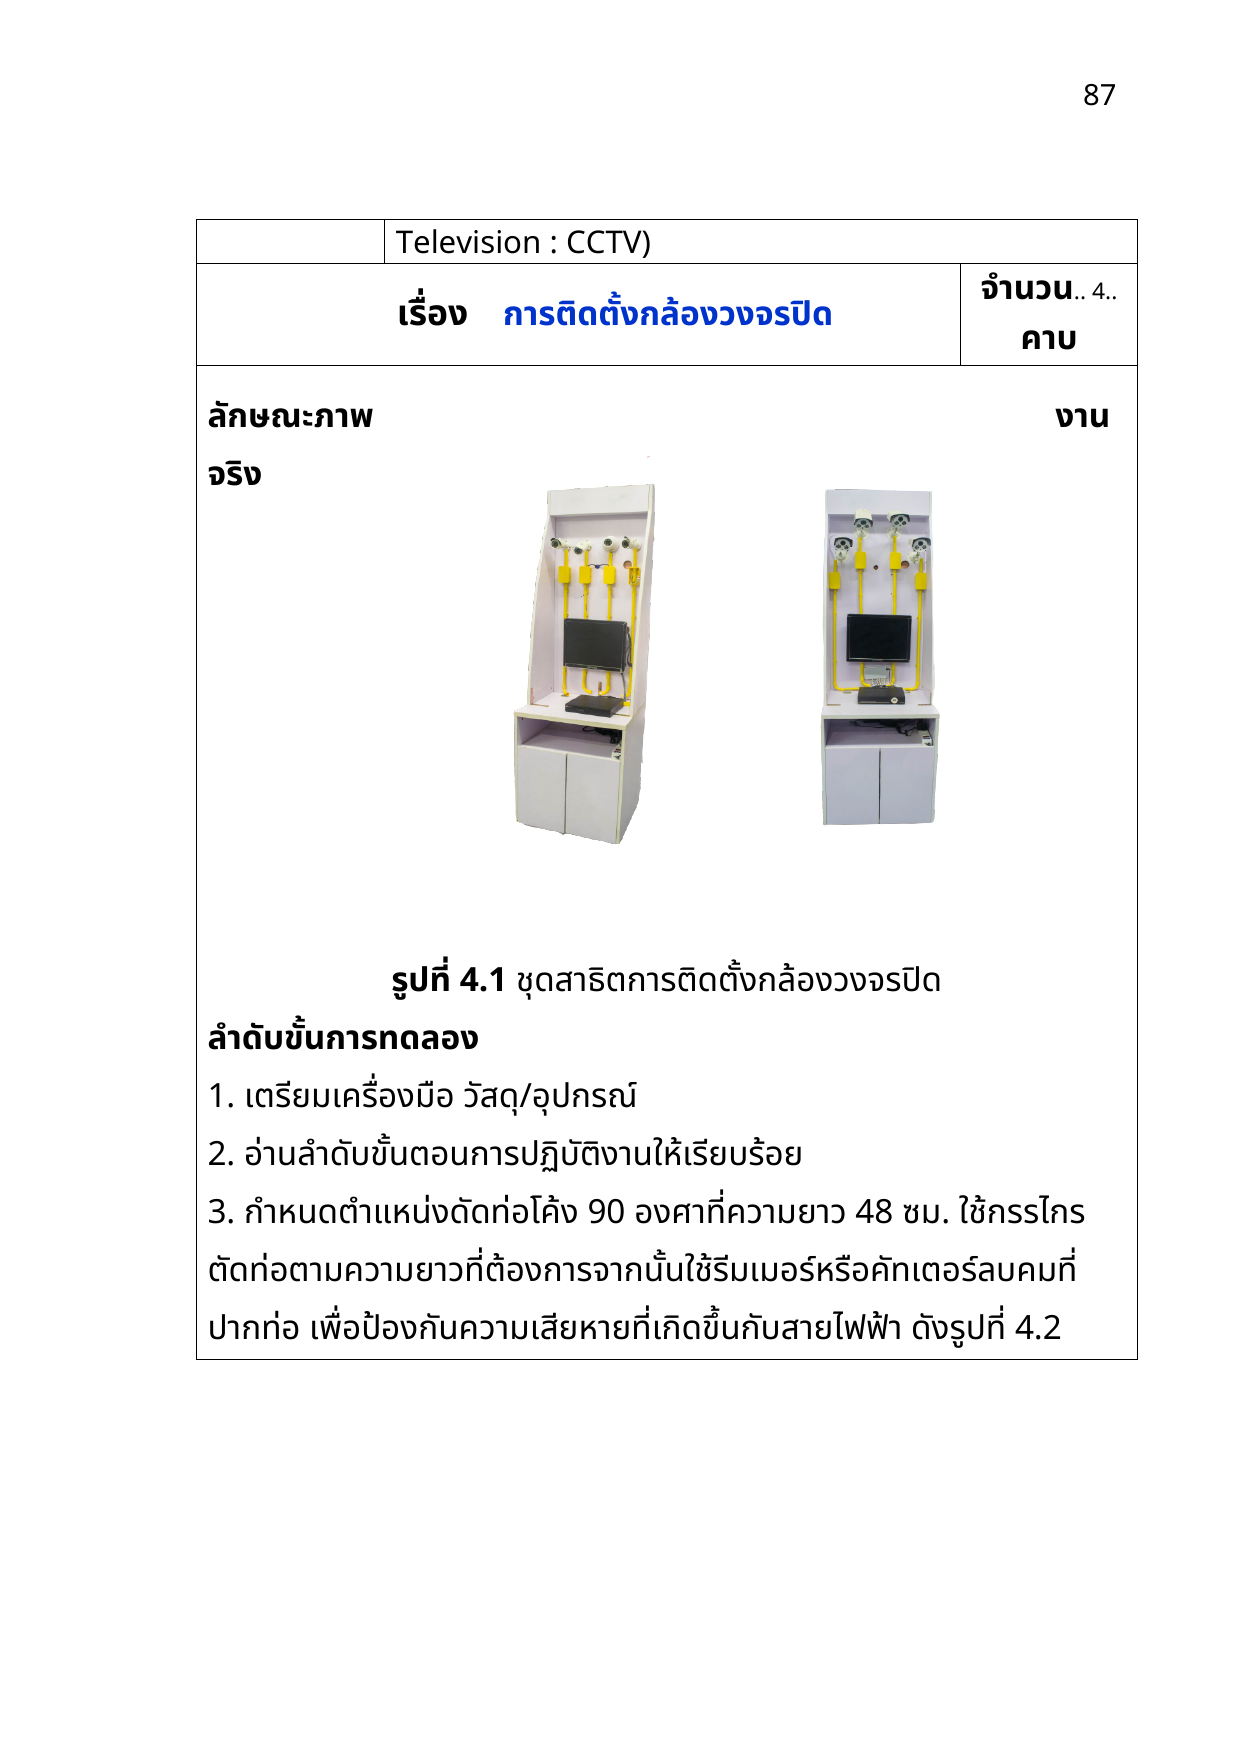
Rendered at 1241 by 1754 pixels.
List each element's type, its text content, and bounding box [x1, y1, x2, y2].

table_cell เรื่อง การติดตั้งกล้องวงจรปิด [197, 264, 960, 365]
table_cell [385, 220, 1137, 263]
picture [444, 447, 1028, 844]
table_cell จำนวน.. 4.. คาบ [961, 264, 1137, 365]
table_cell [197, 366, 1137, 1358]
